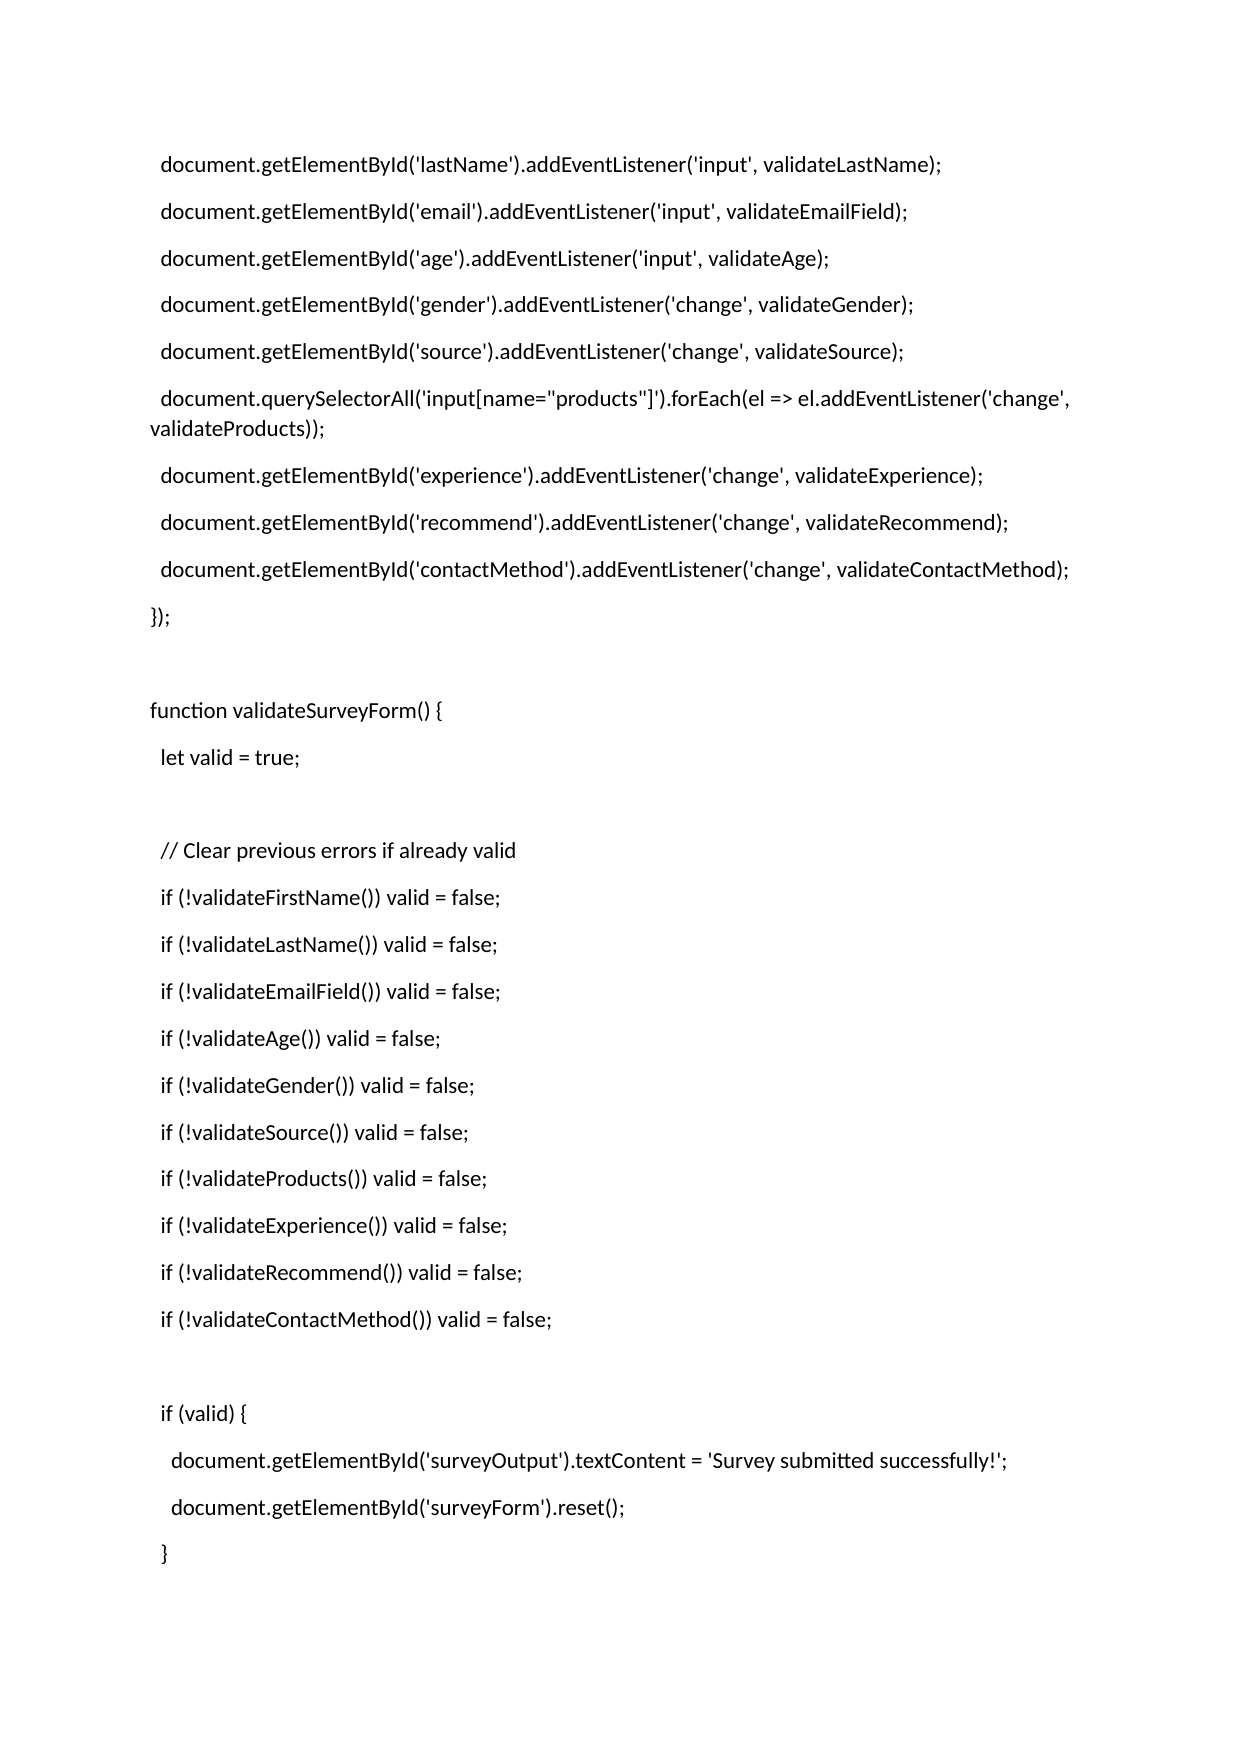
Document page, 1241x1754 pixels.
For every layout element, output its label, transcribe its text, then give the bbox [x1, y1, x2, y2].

text if (!validateRecommend()) valid = false; [150, 1258, 1090, 1286]
text document.getElementById('lastName').addEventListener('input', validateLastName); [150, 150, 1090, 178]
text document.getElementById('contactMethod').addEventListener('change', validateContactMethod); [150, 555, 1090, 583]
text if (!validateEmailField()) valid = false; [150, 977, 1090, 1005]
text document.getElementById('experience').addEventListener('change', validateExperience); [150, 461, 1090, 489]
text let valid = true; [150, 743, 1090, 771]
text document.getElementById('surveyOutput').textContent = 'Survey submitted successfully!'; [150, 1446, 1090, 1474]
text document.getElementById('email').addEventListener('input', validateEmailField); [150, 197, 1090, 225]
text document.getElementById('gender').addEventListener('change', validateGender); [150, 291, 1090, 319]
text if (!validateLastName()) valid = false; [150, 930, 1090, 958]
text document.getElementById('surveyForm').reset(); [150, 1493, 1090, 1521]
text function validateSurveyForm() { [150, 696, 1090, 724]
text document.getElementById('recommend').addEventListener('change', validateRecommend); [150, 508, 1090, 536]
text } [150, 1539, 1090, 1568]
text document.getElementById('age').addEventListener('input', validateAge); [150, 244, 1090, 272]
text if (!validateGender()) valid = false; [150, 1071, 1090, 1099]
text document.querySelectorAll('input[name="products"]').forEach(el => el.addEventListener('change', validateProducts)); [150, 384, 1090, 443]
text if (!validateProducts()) valid = false; [150, 1164, 1090, 1193]
text document.getElementById('source').addEventListener('change', validateSource); [150, 337, 1090, 366]
text }); [150, 602, 1090, 630]
text if (!validateContactMethod()) valid = false; [150, 1305, 1090, 1333]
text if (!validateExperience()) valid = false; [150, 1211, 1090, 1239]
text if (!validateFirstName()) valid = false; [150, 883, 1090, 911]
text if (valid) { [150, 1399, 1090, 1427]
text // Clear previous errors if already valid [150, 836, 1090, 864]
text if (!validateAge()) valid = false; [150, 1024, 1090, 1052]
text if (!validateSource()) valid = false; [150, 1118, 1090, 1146]
